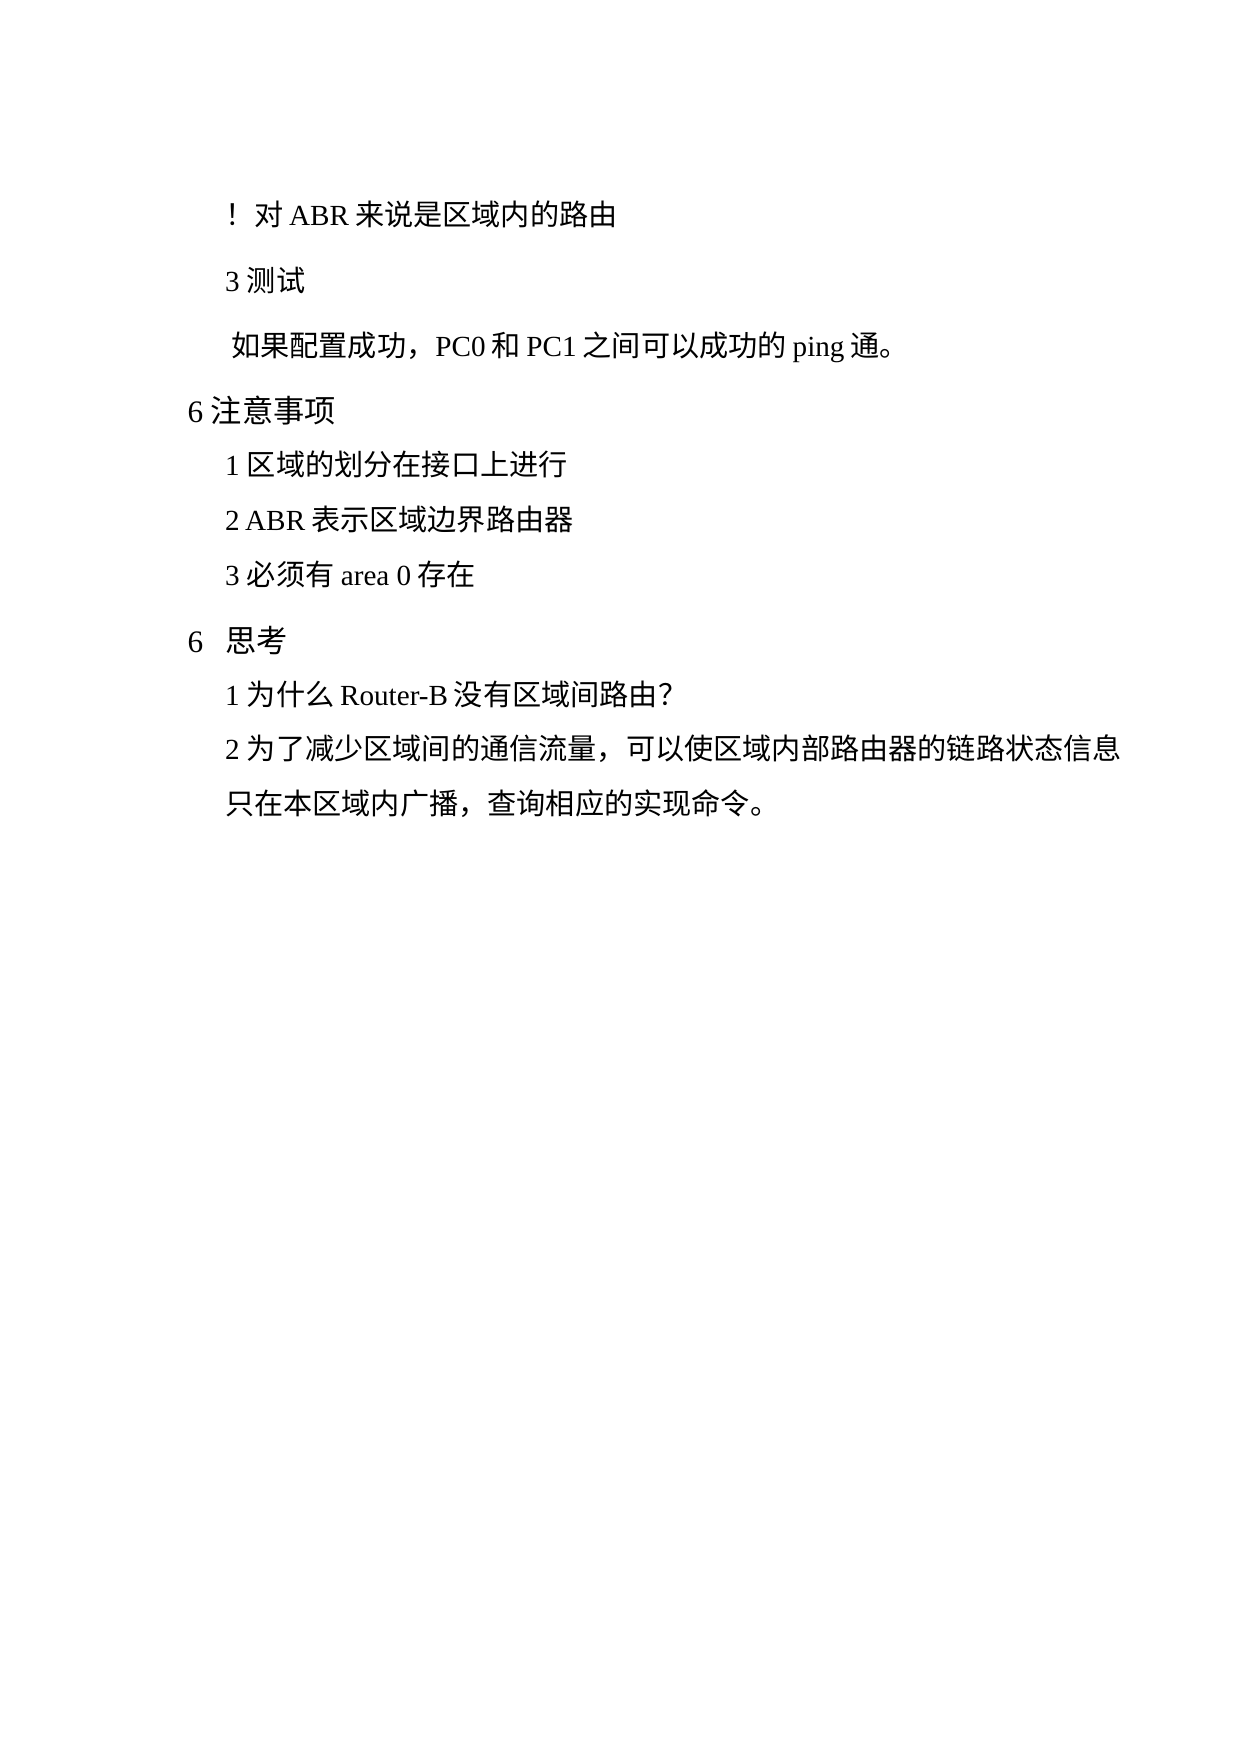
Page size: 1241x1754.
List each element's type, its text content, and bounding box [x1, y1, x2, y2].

list 思考 [187, 606, 1122, 671]
text ！对ABR来说是区域内的路由 [187, 191, 1122, 234]
text 1 区域的划分在接口上进行 [187, 441, 1122, 484]
text 2 为了减少区域间的通信流量，可以使区域内部路由器的链路状态信息只在本区域内广播，查询相应的实现命令。 [225, 726, 1122, 823]
text 2 ABR表示区域边界路由器 [187, 496, 1122, 538]
text 3 必须有 area 0存在 [187, 551, 1122, 593]
text 1 为什么Router-B没有区域间路由？ [187, 671, 1122, 713]
text 如果配置成功，PC0和PC1之间可以成功的ping通。 [231, 311, 1122, 376]
text 3 测试 [187, 246, 1122, 311]
text 6 注意事项 [187, 376, 1122, 441]
